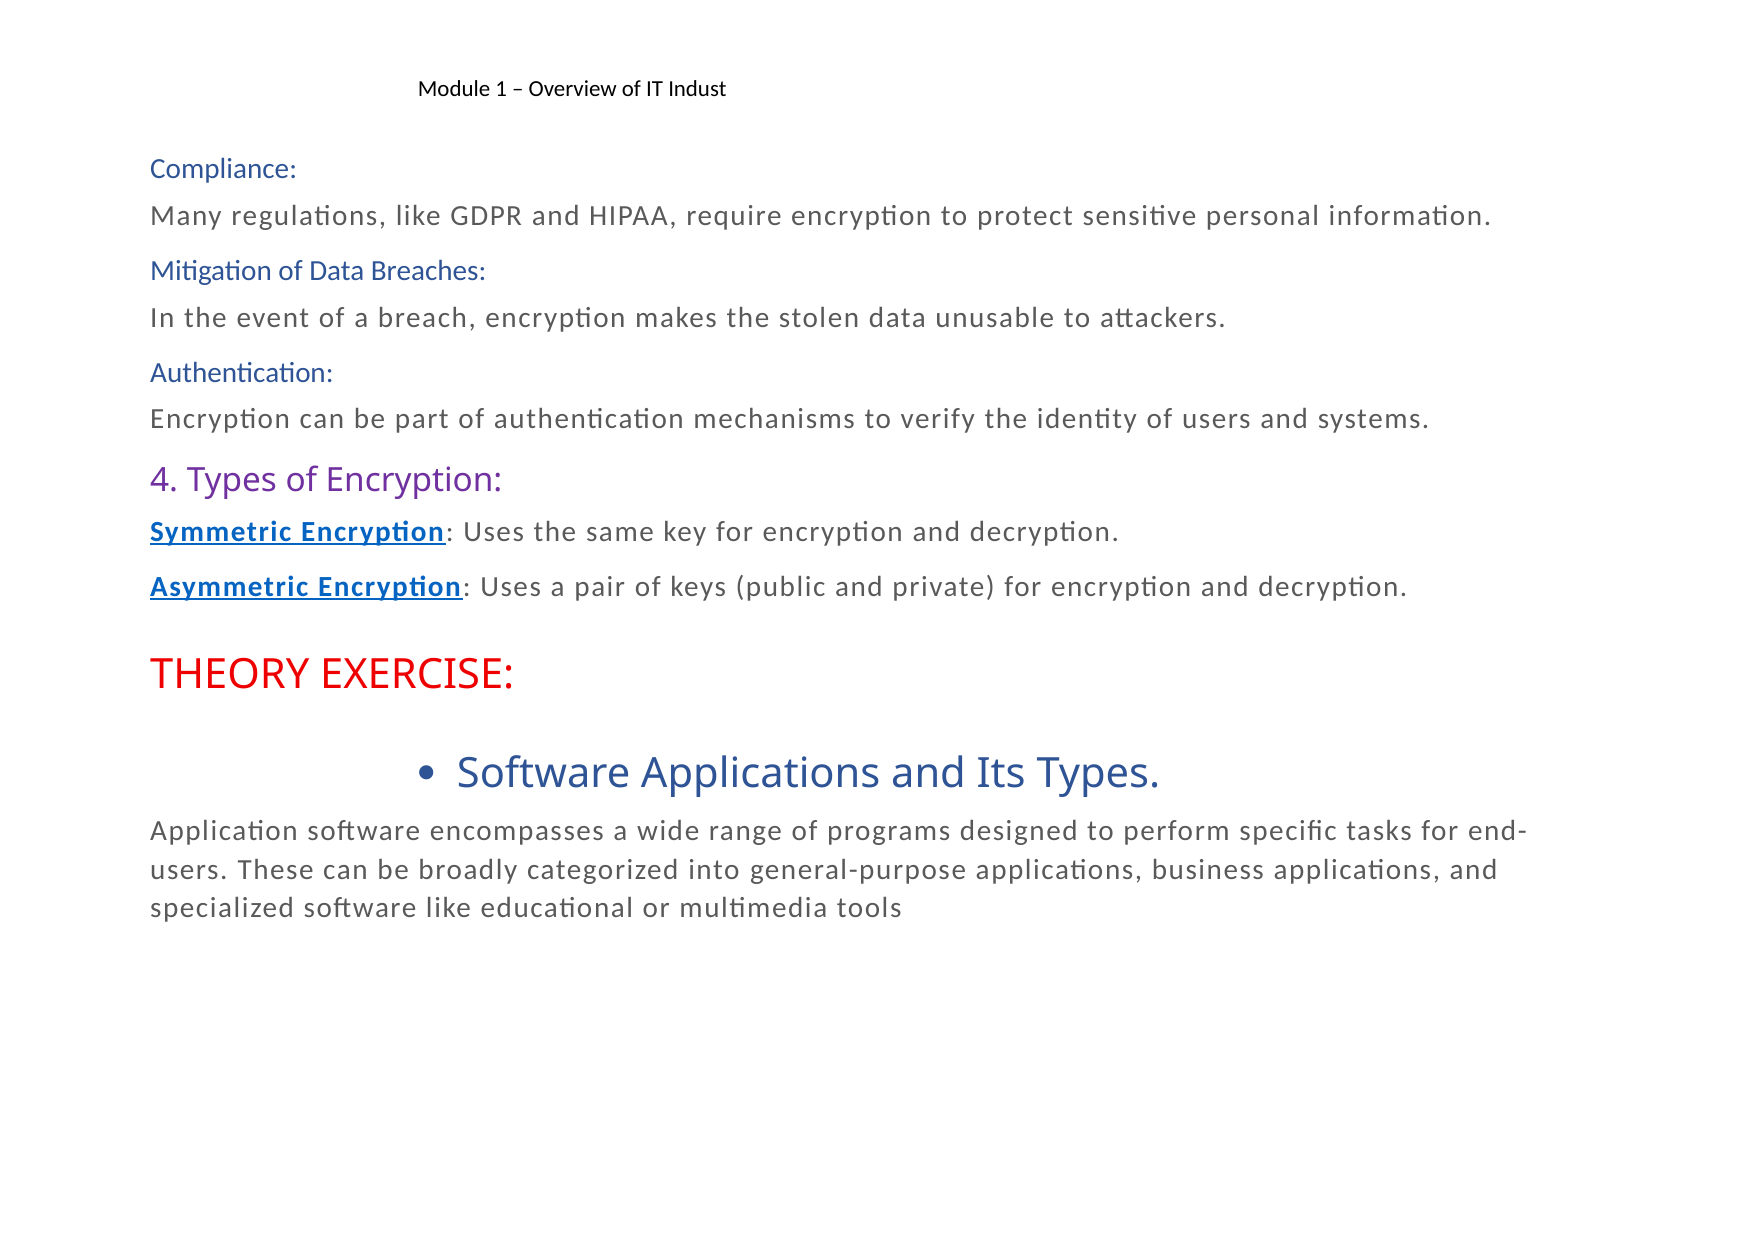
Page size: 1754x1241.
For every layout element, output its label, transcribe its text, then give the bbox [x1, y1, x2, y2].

subtitle Symmetric Encryption: Uses the same key for encryption and decryption. [150, 513, 1604, 548]
subtitle Authentication: [150, 354, 1604, 389]
subtitle In the event of a breach, encryption makes the stolen data unusable to attackers. [150, 299, 1604, 334]
subtitle Many regulations, like GDPR and HIPAA, require encryption to protect sensitive personal information. [150, 197, 1604, 232]
subtitle THEORY EXERCISE: [150, 644, 1604, 701]
subtitle Software Applications and Its Types. [419, 743, 1604, 799]
subtitle Encryption can be part of authentication mechanisms to verify the identity of users and systems. [150, 401, 1604, 436]
subtitle Application software encompasses a wide range of programs designed to perform specific tasks for end-users. These can be broadly categorized into general-purpose applications, business applications, and specialized software like educational or multimedia tools [150, 812, 1604, 925]
subtitle 4. Types of Encryption: [150, 456, 1604, 501]
subtitle Asymmetric Encryption: Uses a pair of keys (public and private) for encryption and decryption. [150, 568, 1604, 604]
subtitle Compliance: [150, 150, 1604, 186]
subtitle Mitigation of Data Breaches: [150, 252, 1604, 287]
